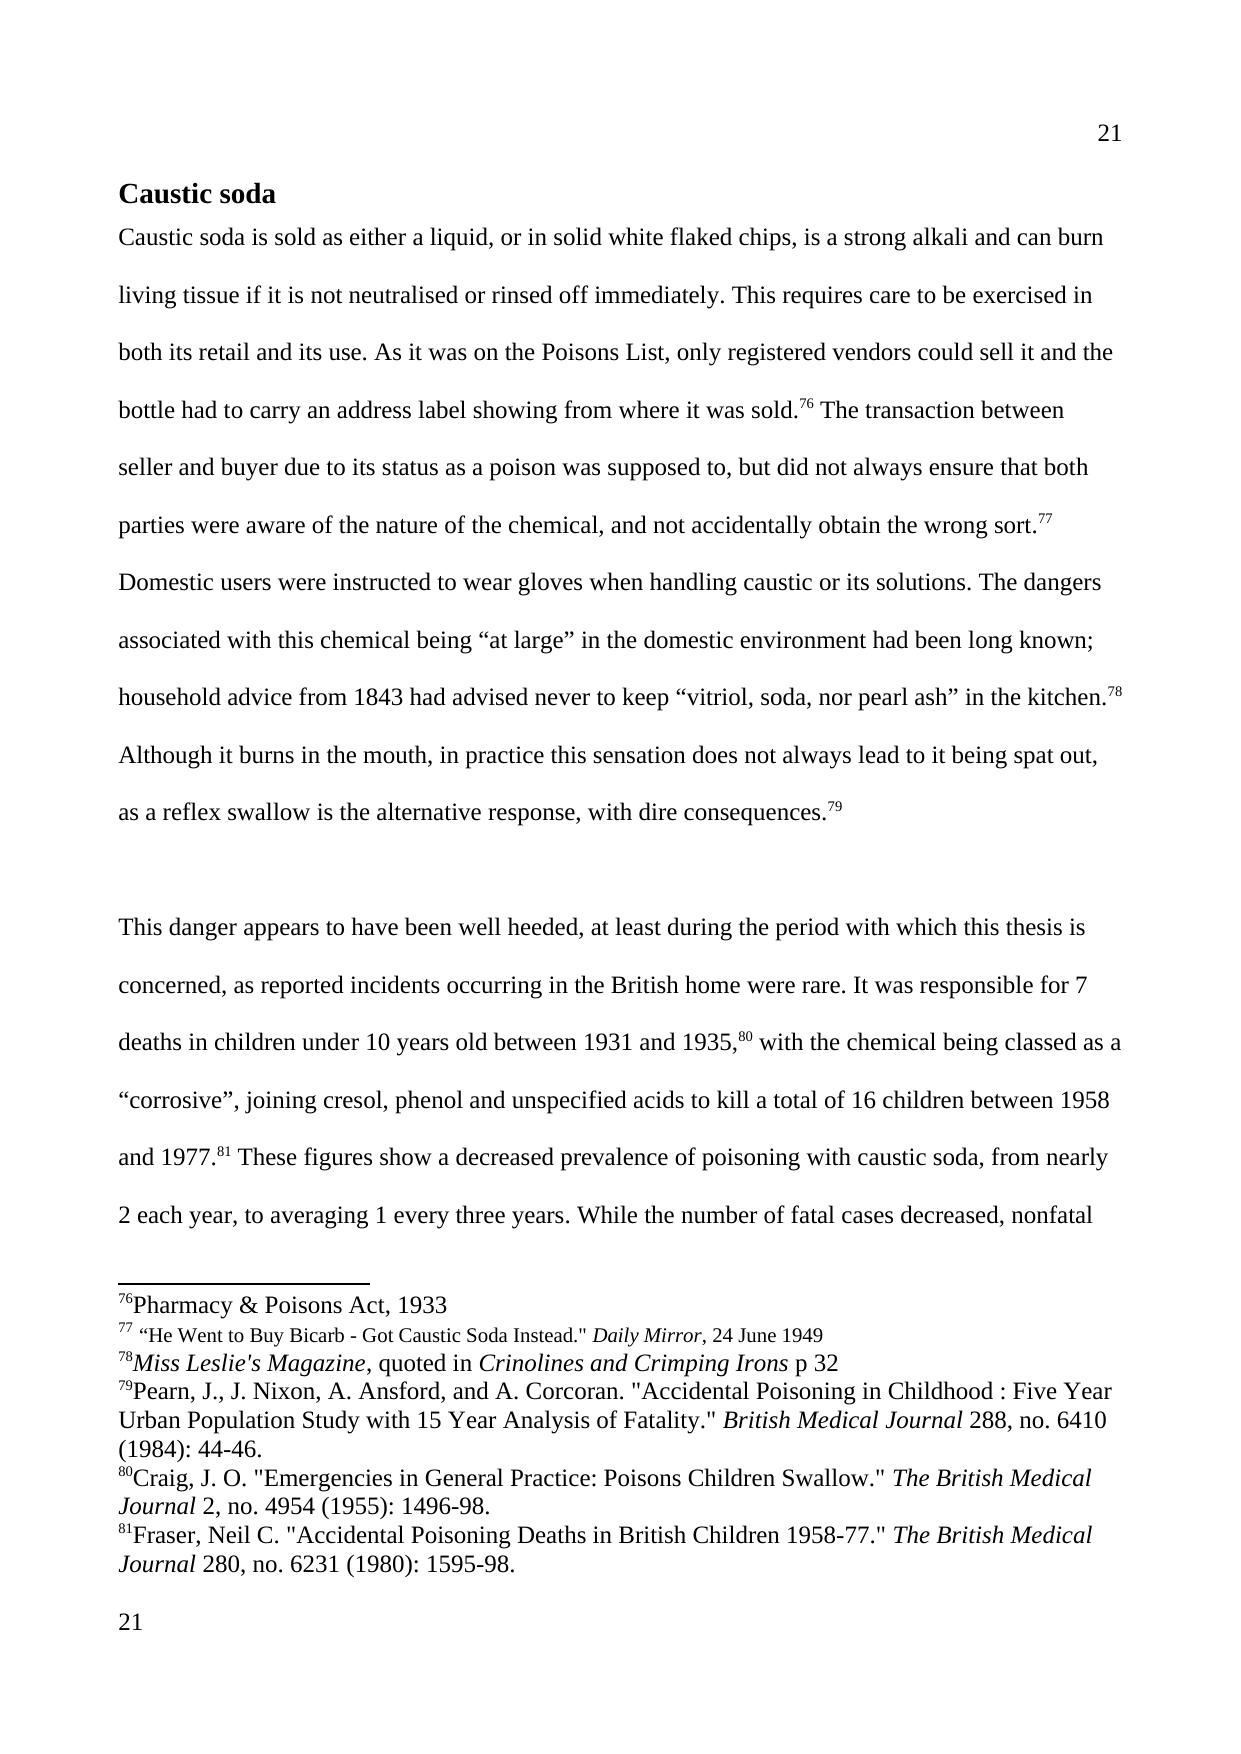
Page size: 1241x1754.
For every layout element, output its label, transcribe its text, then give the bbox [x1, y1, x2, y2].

text Caustic soda is sold as either a liquid, or in solid white flaked chips, is a strong alkali and can burn living tissue if it is not neutralised or rinsed off immediately. This requires care to be exercised in both its retail and its use. As it was on the Poisons List, only registered vendors could sell it and the bottle had to carry an address label showing from where it was sold. The transaction between seller and buyer due to its status as a poison was supposed to, but did not always ensure that both parties were aware of the nature of the chemical, and not accidentally obtain the wrong sort. Domestic users were instructed to wear gloves when handling caustic or its solutions. The dangers associated with this chemical being “at large” in the domestic environment had been long known; household advice from 1843 had advised never to keep “vitriol, soda, nor pearl ash” in the kitchen. Although it burns in the mouth, in practice this sensation does not always lead to it being spat out, as a reflex swallow is the alternative response, with dire consequences. [118, 222, 1122, 826]
subtitle Caustic soda [118, 176, 1122, 210]
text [118, 912, 1122, 1229]
